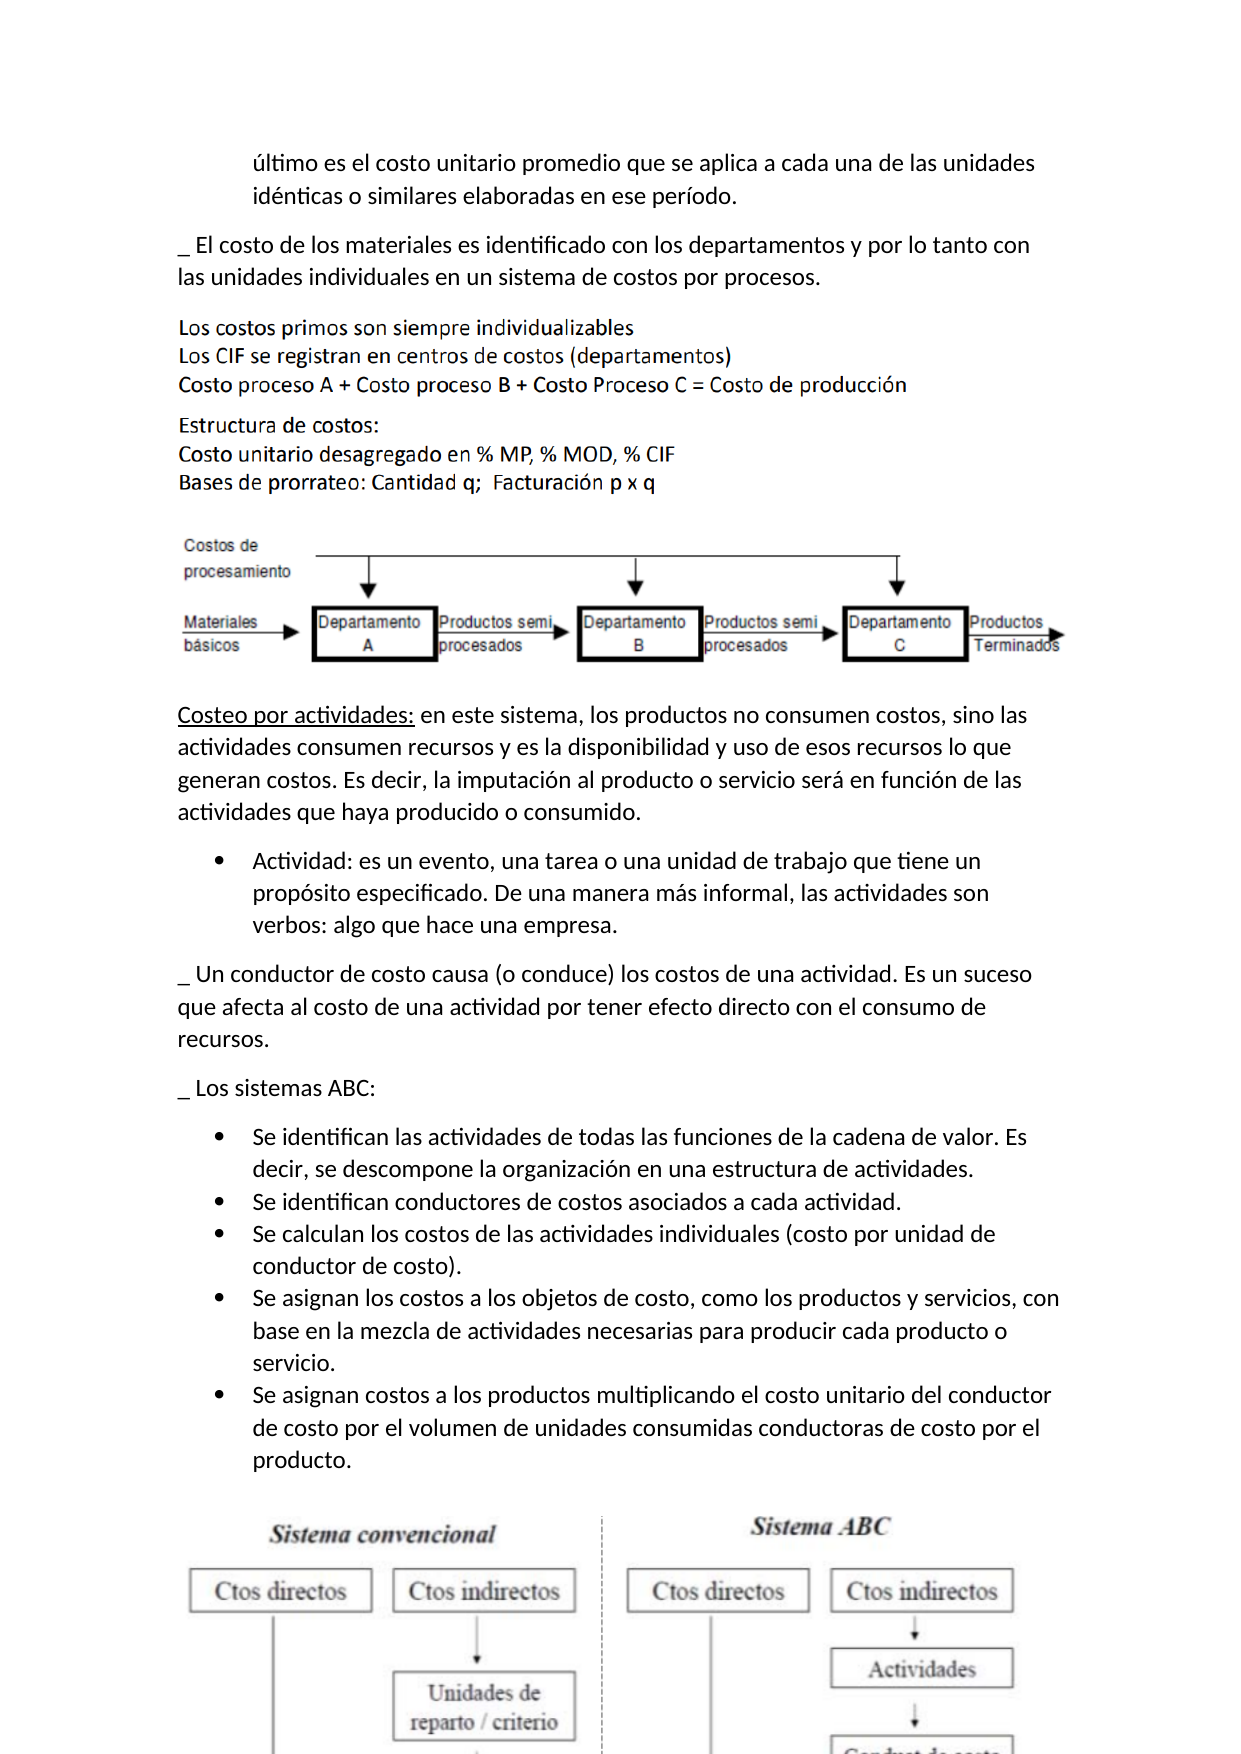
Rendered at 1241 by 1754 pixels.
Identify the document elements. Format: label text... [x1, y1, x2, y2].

text _ Un conductor de costo causa (o conduce) los costos de una actividad. Es un suceso que afecta al costo de una actividad por tener efecto directo con el consumo de recursos. [177, 958, 1063, 1054]
picture [176, 518, 1075, 674]
text _ Los sistemas ABC: [177, 1072, 1063, 1103]
list Se asignan costos a los productos multiplicando el costo unitario del conductor de costo por el volumen de unidades consumidas conductoras de costo por el producto. [215, 1379, 1063, 1474]
picture [176, 311, 920, 508]
list Se identifican las actividades de todas las funciones de la cadena de valor. Es decir, se descompone la organización en una estructura de actividades. [215, 1121, 1063, 1184]
list Se asignan los costos a los objetos de costo, como los productos y servicios, con base en la mezcla de actividades necesarias para producir cada producto o servicio. [215, 1282, 1063, 1378]
list Se identifican conductores de costos asociados a cada actividad. [215, 1186, 1063, 1216]
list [215, 148, 1063, 210]
list Actividad: es un evento, una tarea o una unidad de trabajo que tiene un propósito especificado. De una manera más informal, las actividades son verbos: algo que hace una empresa. [215, 845, 1063, 940]
text Costeo por actividades: en este sistema, los productos no consumen costos, sino las actividades consumen recursos y es la disponibilidad y uso de esos recursos lo que generan costos. Es decir, la imputación al producto o servicio será en función de las actividades que haya producido o consumido. [177, 699, 1063, 827]
list Se calculan los costos de las actividades individuales (costo por unidad de conductor de costo). [215, 1218, 1063, 1281]
text _ El costo de los materiales es identificado con los departamentos y por lo tanto con las unidades individuales en un sistema de costos por procesos. [177, 229, 1063, 292]
picture [176, 1516, 1063, 1754]
